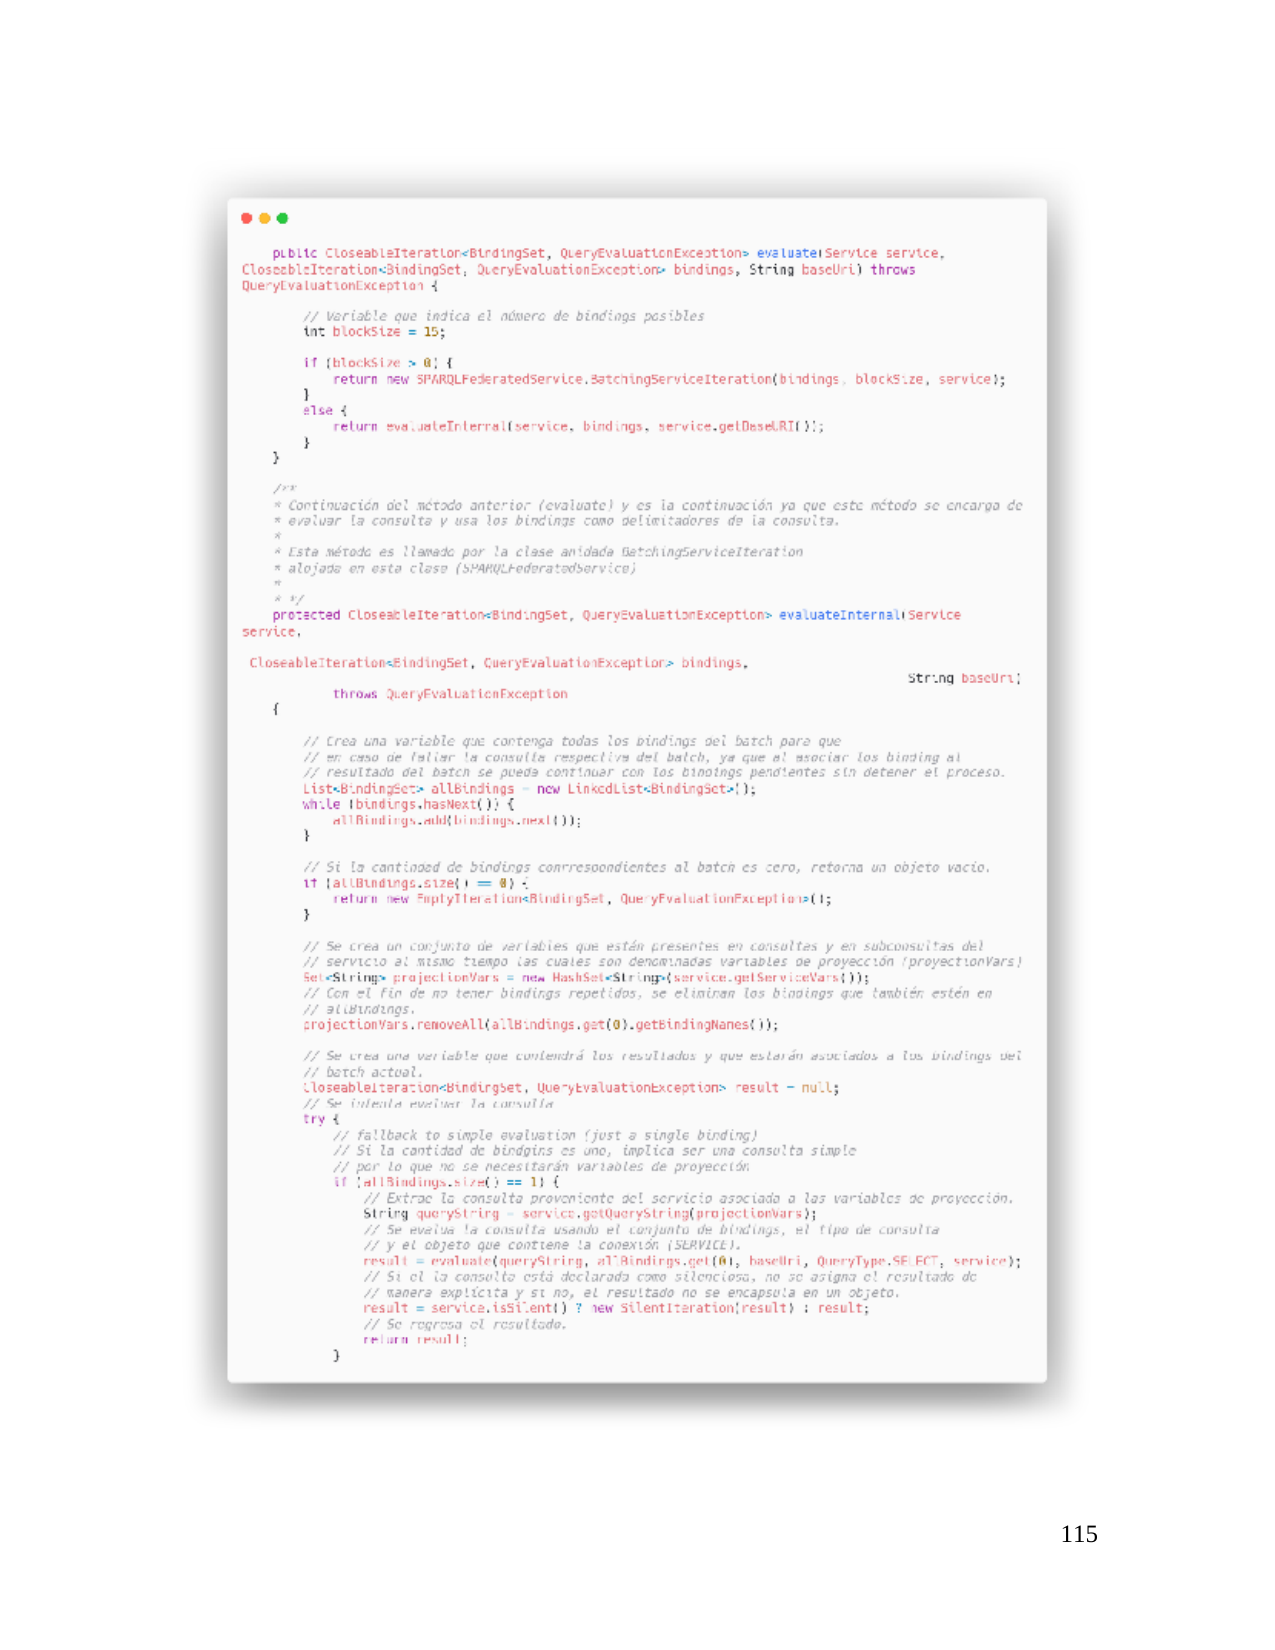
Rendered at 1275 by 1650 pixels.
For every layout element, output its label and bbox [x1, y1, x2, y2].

picture [210, 180, 1063, 1400]
